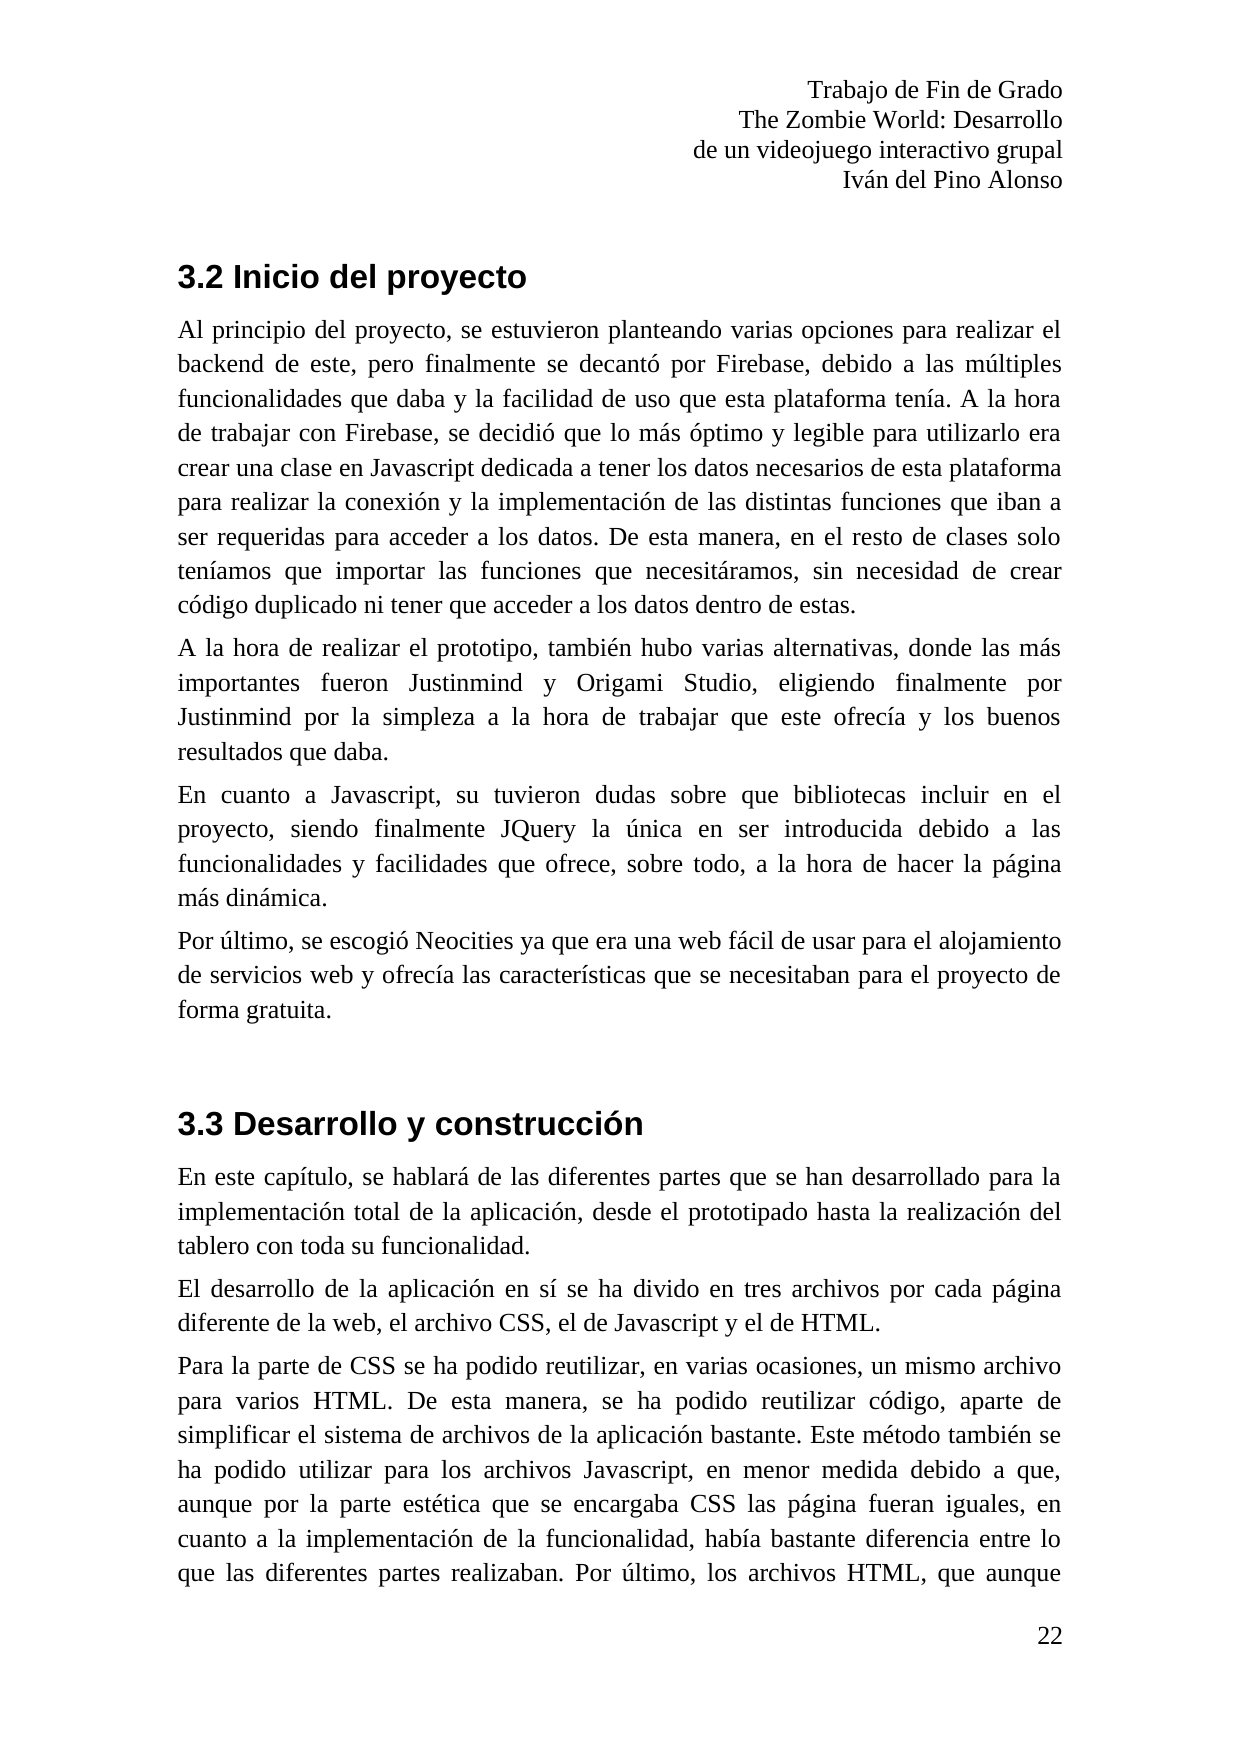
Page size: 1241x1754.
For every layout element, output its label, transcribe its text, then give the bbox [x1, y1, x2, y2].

text El desarrollo de la aplicación en sí se ha divido en tres archivos por cada página diferente de la web, el archivo CSS, el de Javascript y el de HTML. [177, 1273, 1063, 1337]
text A la hora de realizar el prototipo, también hubo varias alternativas, donde las más importantes fueron Justinmind y Origami Studio, eligiendo finalmente por Justinmind por la simpleza a la hora de trabajar que este ofrecía y los buenos resultados que daba. [177, 632, 1063, 766]
text En cuanto a Javascript, su tuvieron dudas sobre que bibliotecas incluir en el proyecto, siendo finalmente JQuery la única en ser introducida debido a las funcionalidades y facilidades que ofrece, sobre todo, a la hora de hacer la página más dinámica. [177, 779, 1063, 912]
subtitle 3.3 Desarrollo y construcción [177, 1104, 1063, 1143]
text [177, 1350, 1063, 1587]
text En este capítulo, se hablará de las diferentes partes que se han desarrollado para la implementación total de la aplicación, desde el prototipado hasta la realización del tablero con toda su funcionalidad. [177, 1161, 1063, 1260]
text Al principio del proyecto, se estuvieron planteando varias opciones para realizar el backend de este, pero finalmente se decantó por Firebase, debido a las múltiples funcionalidades que daba y la facilidad de uso que esta plataforma tenía. A la hora de trabajar con Firebase, se decidió que lo más óptimo y legible para utilizarlo era crear una clase en Javascript dedicada a tener los datos necesarios de esta plataforma para realizar la conexión y la implementación de las distintas funciones que iban a ser requeridas para acceder a los datos. De esta manera, en el resto de clases solo teníamos que importar las funciones que necesitáramos, sin necesidad de crear código duplicado ni tener que acceder a los datos dentro de estas. [177, 314, 1063, 619]
text Por último, se escogió Neocities ya que era una web fácil de usar para el alojamiento de servicios web y ofrecía las características que se necesitaban para el proyecto de forma gratuita. [177, 925, 1063, 1024]
subtitle 3.2 Inicio del proyecto [177, 257, 1063, 296]
